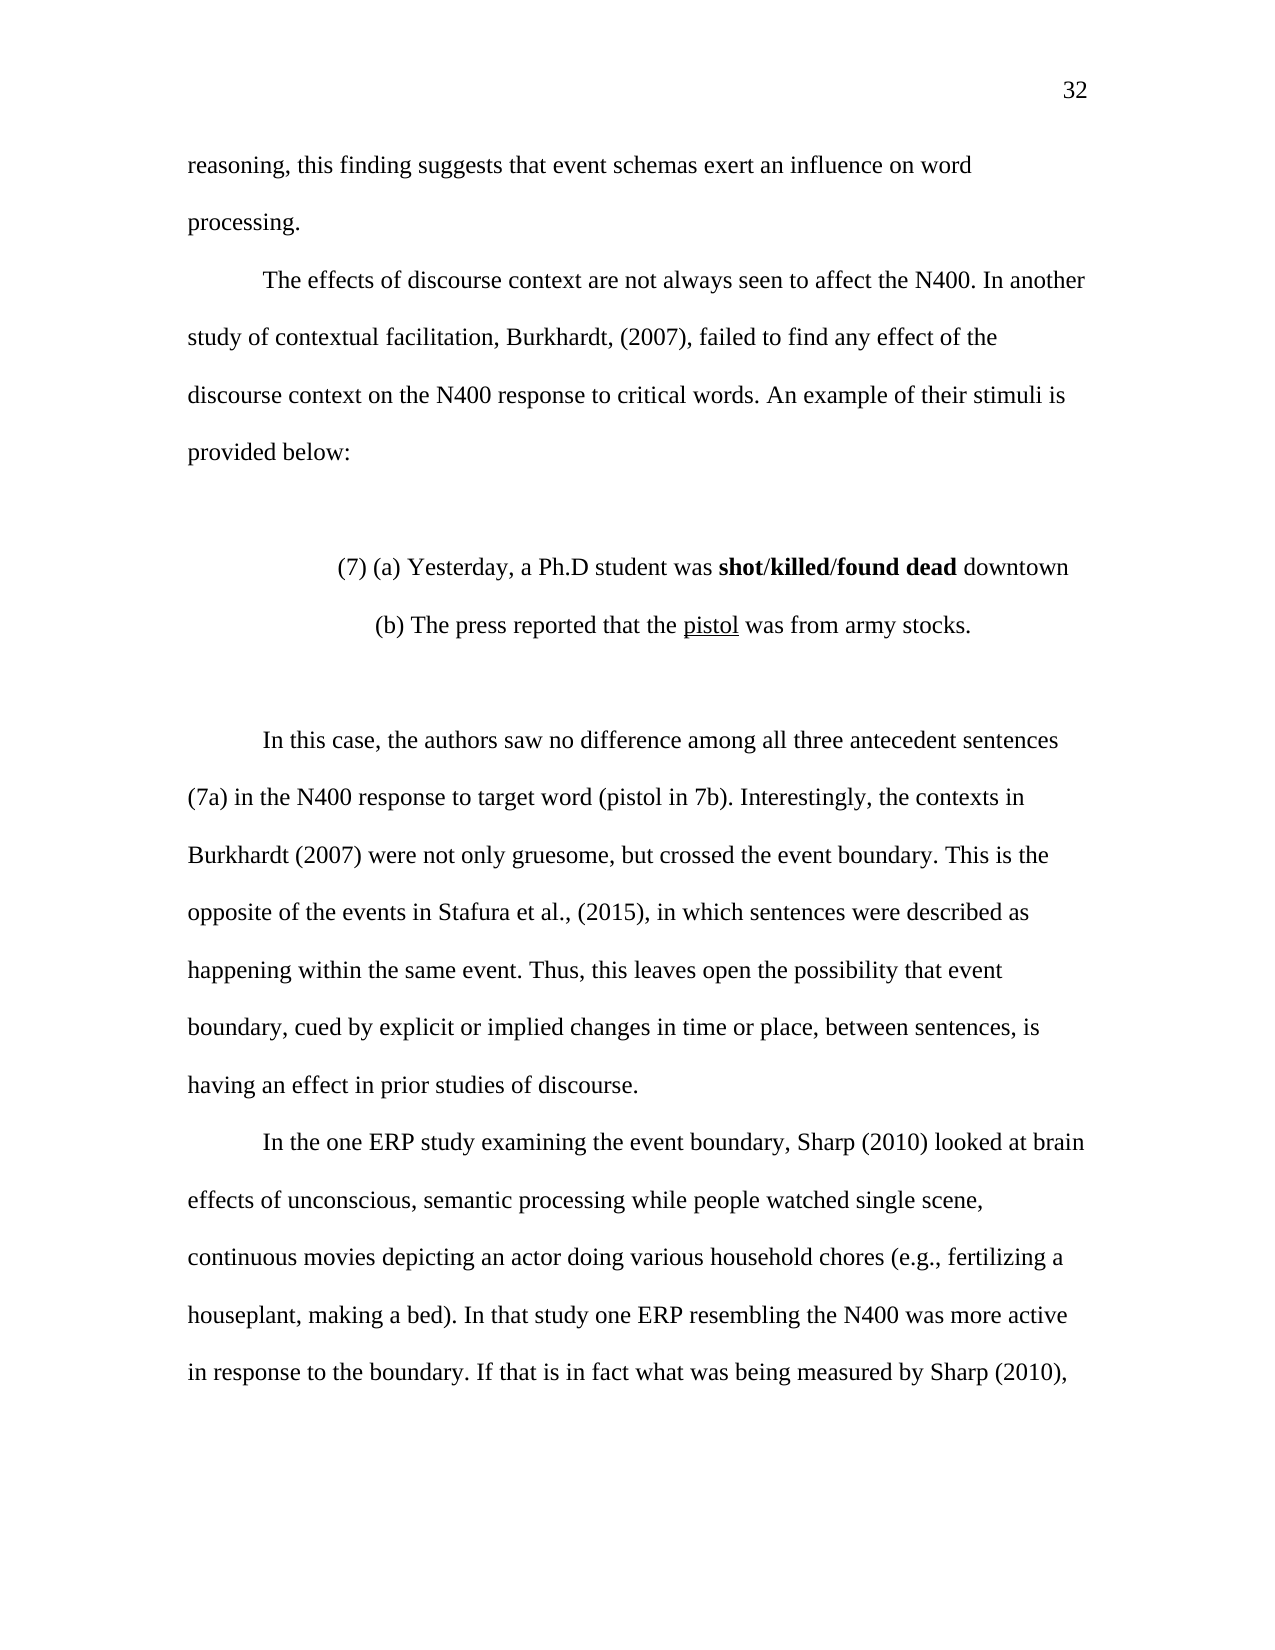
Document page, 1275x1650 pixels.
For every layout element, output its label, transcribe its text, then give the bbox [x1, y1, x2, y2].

text (b) The press reported that the pistol was from army stocks. [262, 610, 1087, 639]
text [187, 150, 1087, 236]
text (7) (a) Yesterday, a Ph.D student was shot/killed/found dead downtown [262, 552, 1087, 581]
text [187, 1127, 1087, 1386]
text The effects of discourse context are not always seen to affect the N400. In another study of contextual facilitation, Burkhardt, (2007), failed to find any effect of the discourse context on the N400 response to critical words. An example of their stimuli is provided below: [187, 265, 1087, 466]
text In this case, the authors saw no difference among all three antecedent sentences (7a) in the N400 response to target word (pistol in 7b). Interestingly, the contexts in Burkhardt (2007) were not only gruesome, but crossed the event boundary. This is the opposite of the events in Stafura et al., (2015), in which sentences were described as happening within the same event. Thus, this leaves open the possibility that event boundary, cued by explicit or implied changes in time or place, between sentences, is having an effect in prior studies of discourse. [187, 725, 1087, 1099]
